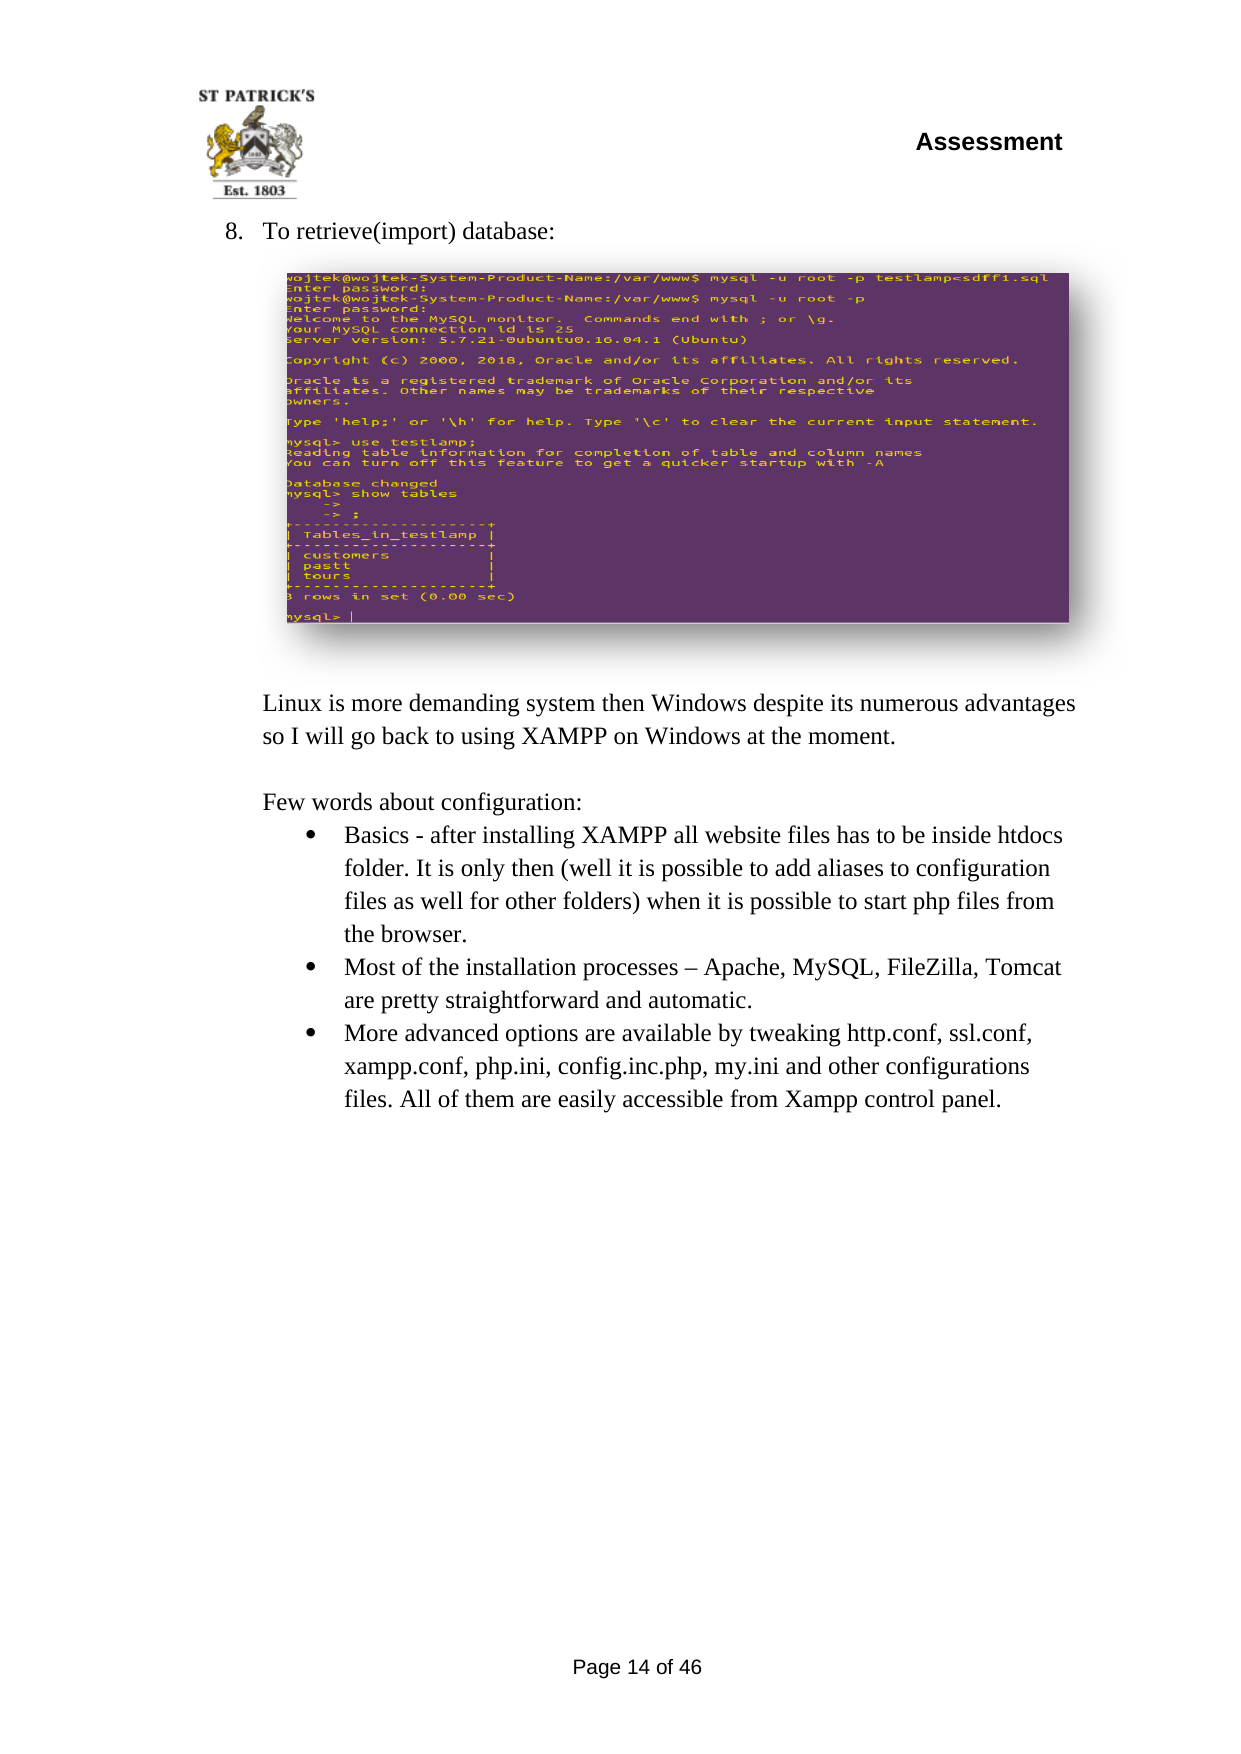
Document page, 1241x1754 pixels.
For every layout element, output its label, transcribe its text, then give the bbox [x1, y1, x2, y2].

picture [287, 273, 1069, 624]
list Linux is more demanding system then Windows despite its numerous advantages so I will go back to using XAMPP on Windows at the moment. [262, 688, 1078, 749]
list Few words about configuration: [262, 787, 1078, 816]
list Basics - after installing XAMPP all website files has to be inside htdocs folder. It is only then (well it is possible to add aliases to configuration files as well for other folders) when it is possible to start php files from the browser. [306, 820, 1078, 948]
list More advanced options are available by tweaking http.conf, ssl.conf, xampp.conf, php.ini, config.inc.php, my.ini and other configurations files. All of them are easily accessible from Xampp control panel. [306, 1018, 1078, 1113]
picture [187, 75, 331, 216]
list Most of the installation processes – Apache, MySQL, FileZilla, Tomcat are pretty straightforward and automatic. [306, 952, 1078, 1014]
list To retrieve(import) database: [225, 216, 1078, 245]
